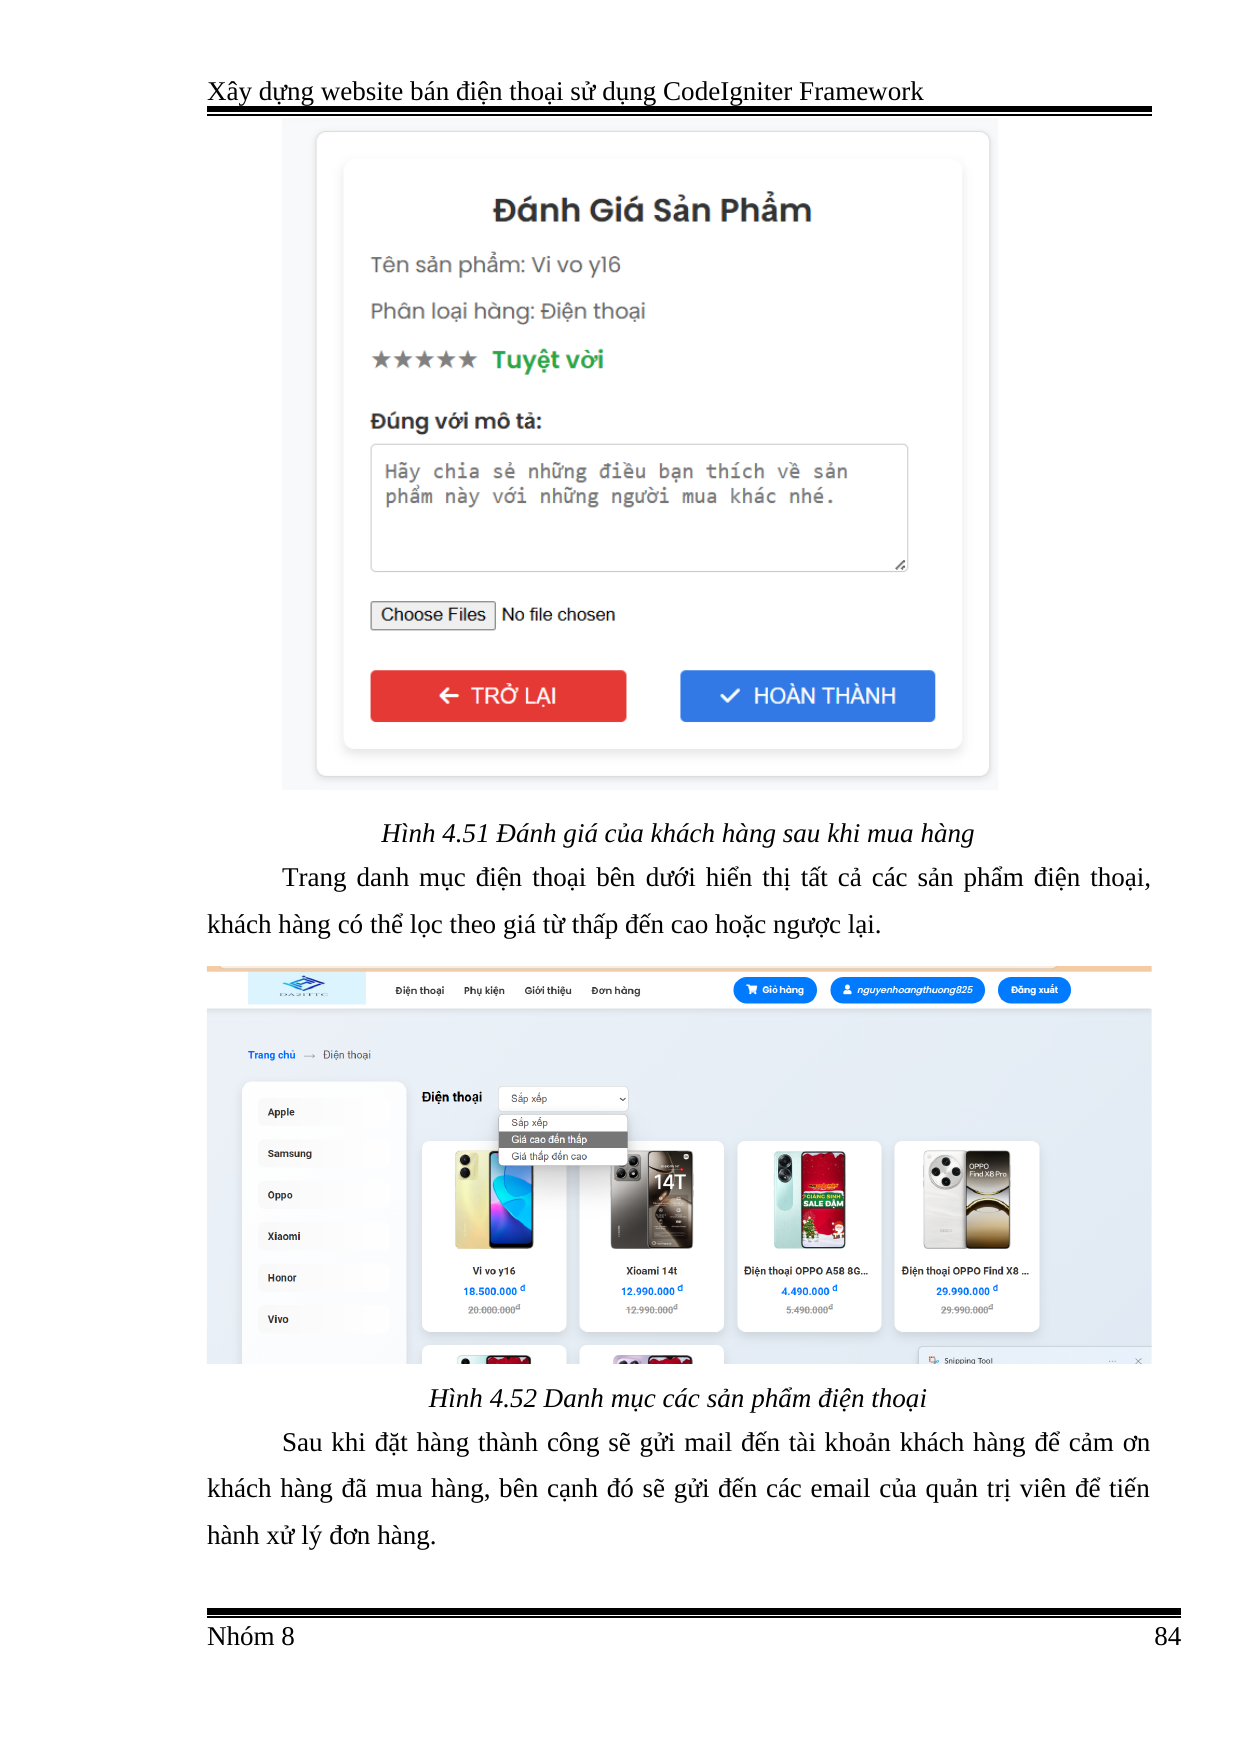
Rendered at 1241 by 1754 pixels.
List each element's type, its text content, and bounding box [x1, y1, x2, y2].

picture [281, 118, 999, 790]
picture [206, 966, 1152, 1364]
text Sau khi đặt hàng thành công sẽ gửi mail đến tài khoản khách hàng để cảm ơn khách hàng đã mua hàng, bên cạnh đó sẽ gửi đến các email của quản trị viên để tiến hành xử lý đơn hàng. [207, 1426, 1152, 1550]
text Trang danh mục điện thoại bên dưới hiển thị tất cả các sản phẩm điện thoại, khách hàng có thể lọc theo giá từ thấp đến cao hoặc ngược lại. [207, 861, 1152, 939]
